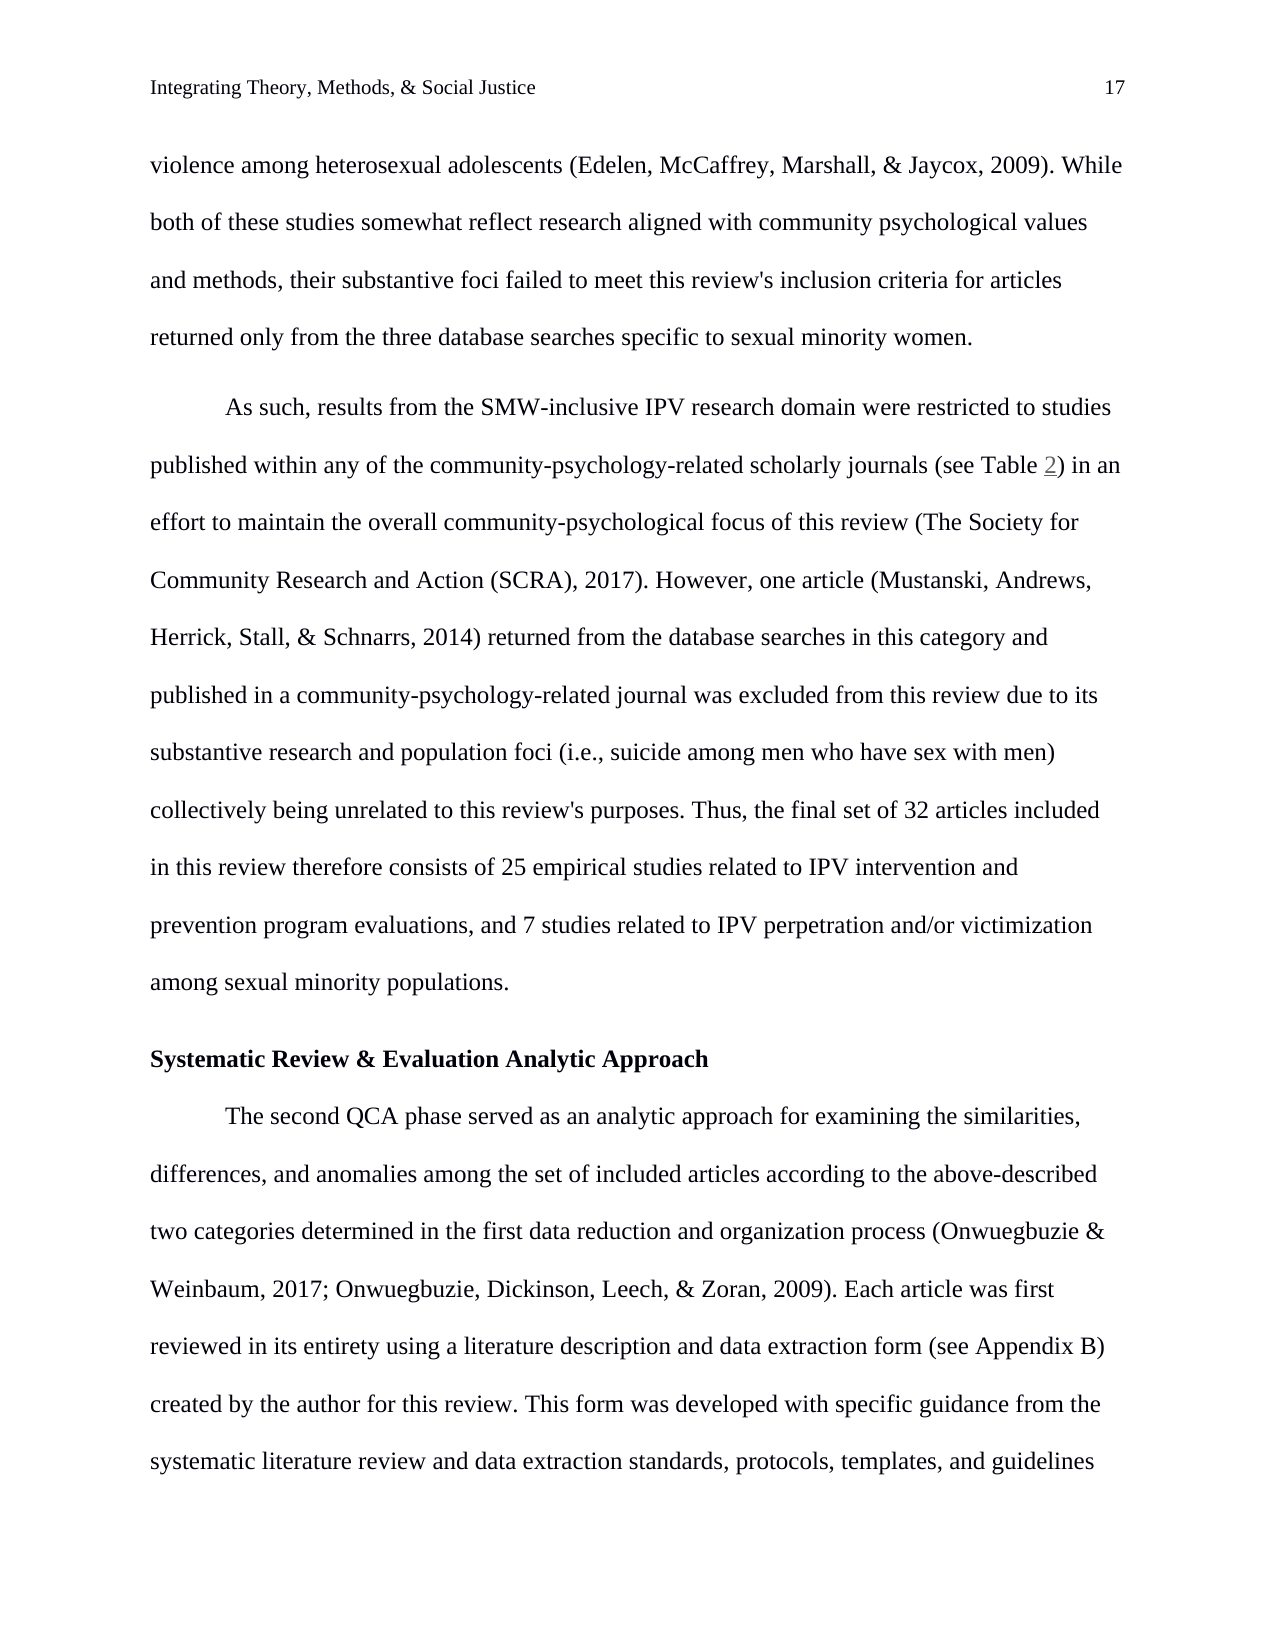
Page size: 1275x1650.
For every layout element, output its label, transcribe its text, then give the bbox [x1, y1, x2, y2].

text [150, 150, 1125, 351]
subtitle Systematic Review & Evaluation Analytic Approach [150, 1044, 1125, 1072]
text As such, results from the SMW-inclusive IPV research domain were restricted to studies published within any of the community-psychology-related scholarly journals (see Table 2) in an effort to maintain the overall community-psychological focus of this review (The Society for Community Research and Action (SCRA), 2017). However, one article (Mustanski, Andrews, Herrick, Stall, & Schnarrs, 2014) returned from the database searches in this category and published in a community-psychology-related journal was excluded from this review due to its substantive research and population foci (i.e., suicide among men who have sex with men) collectively being unrelated to this review's purposes. Thus, the final set of 32 articles included in this review therefore consists of 25 empirical studies related to IPV intervention and prevention program evaluations, and 7 studies related to IPV perpetration and/or victimization among sexual minority populations. [150, 392, 1125, 996]
